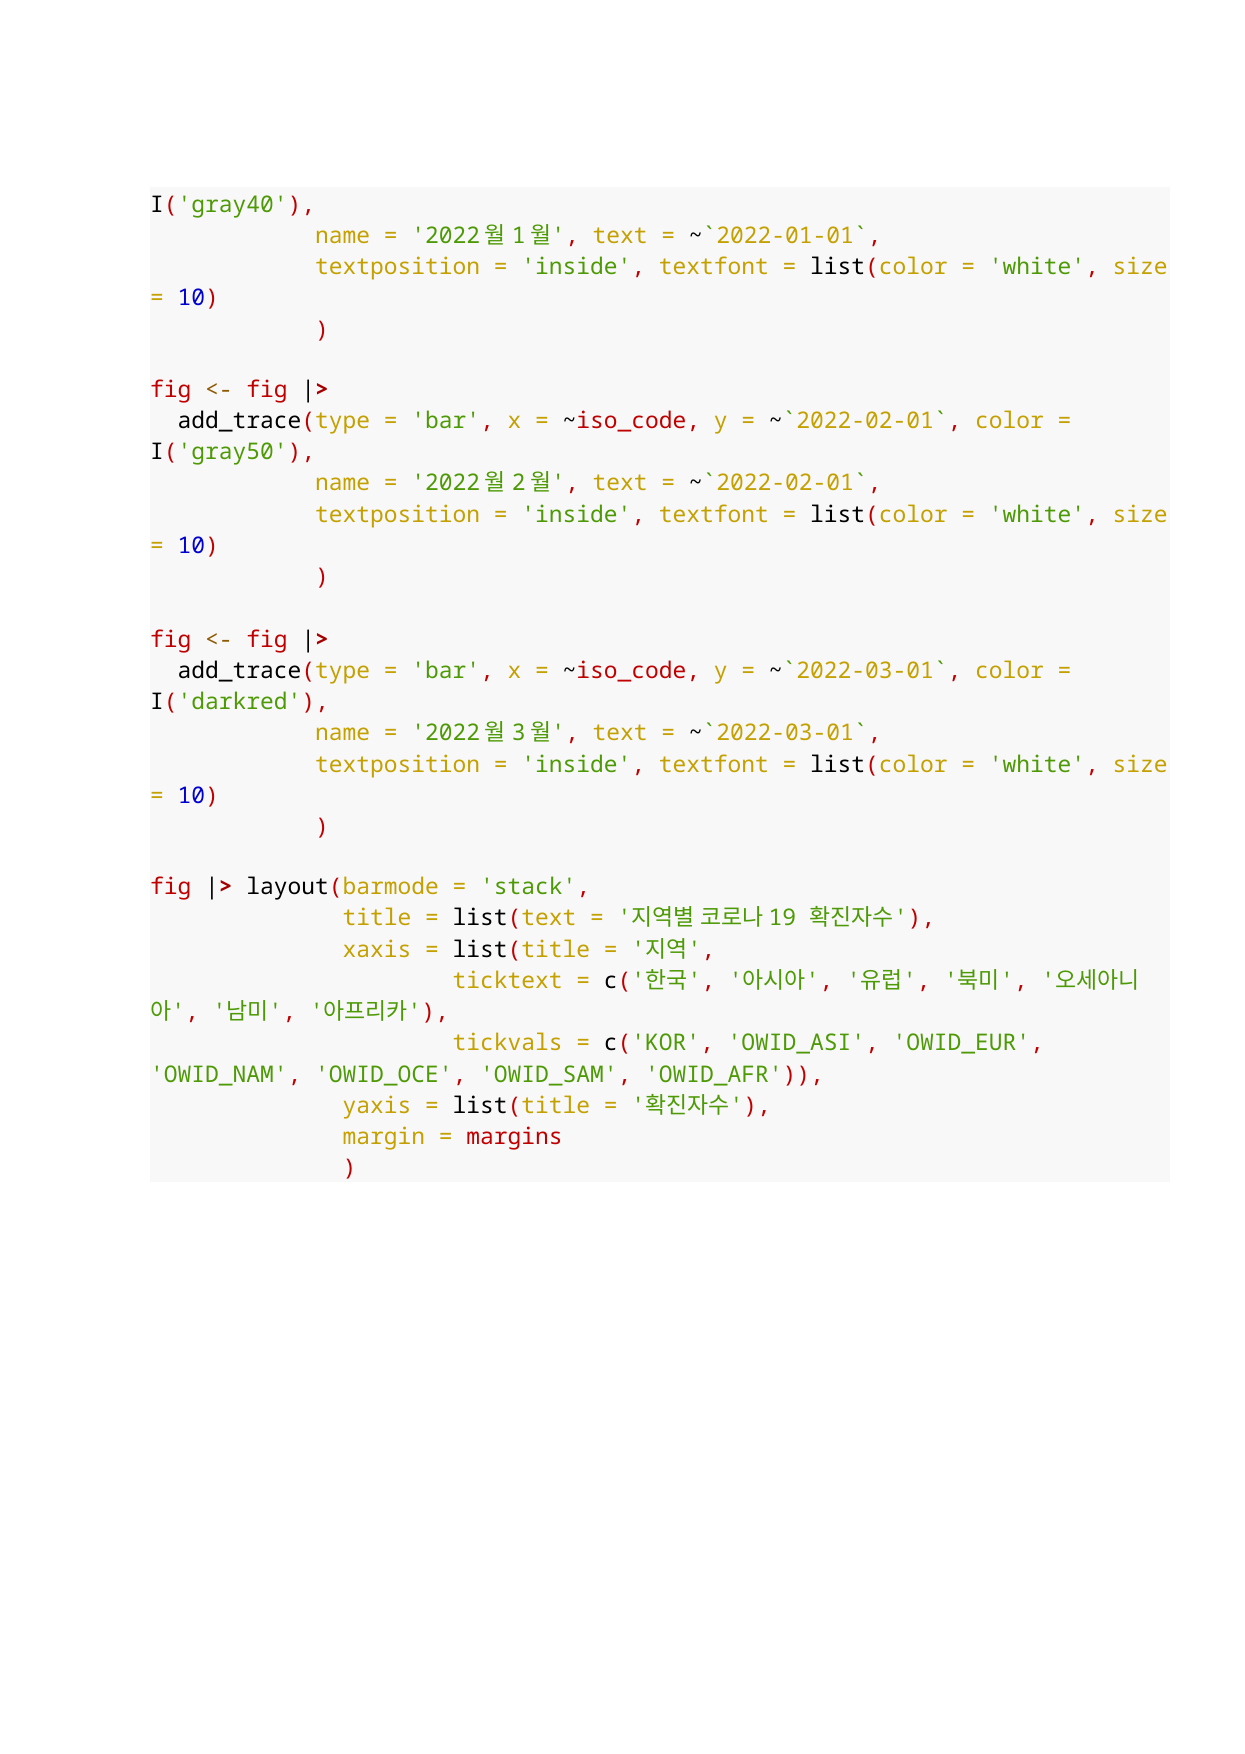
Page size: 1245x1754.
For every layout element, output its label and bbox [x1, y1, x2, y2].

text [150, 187, 1170, 1182]
